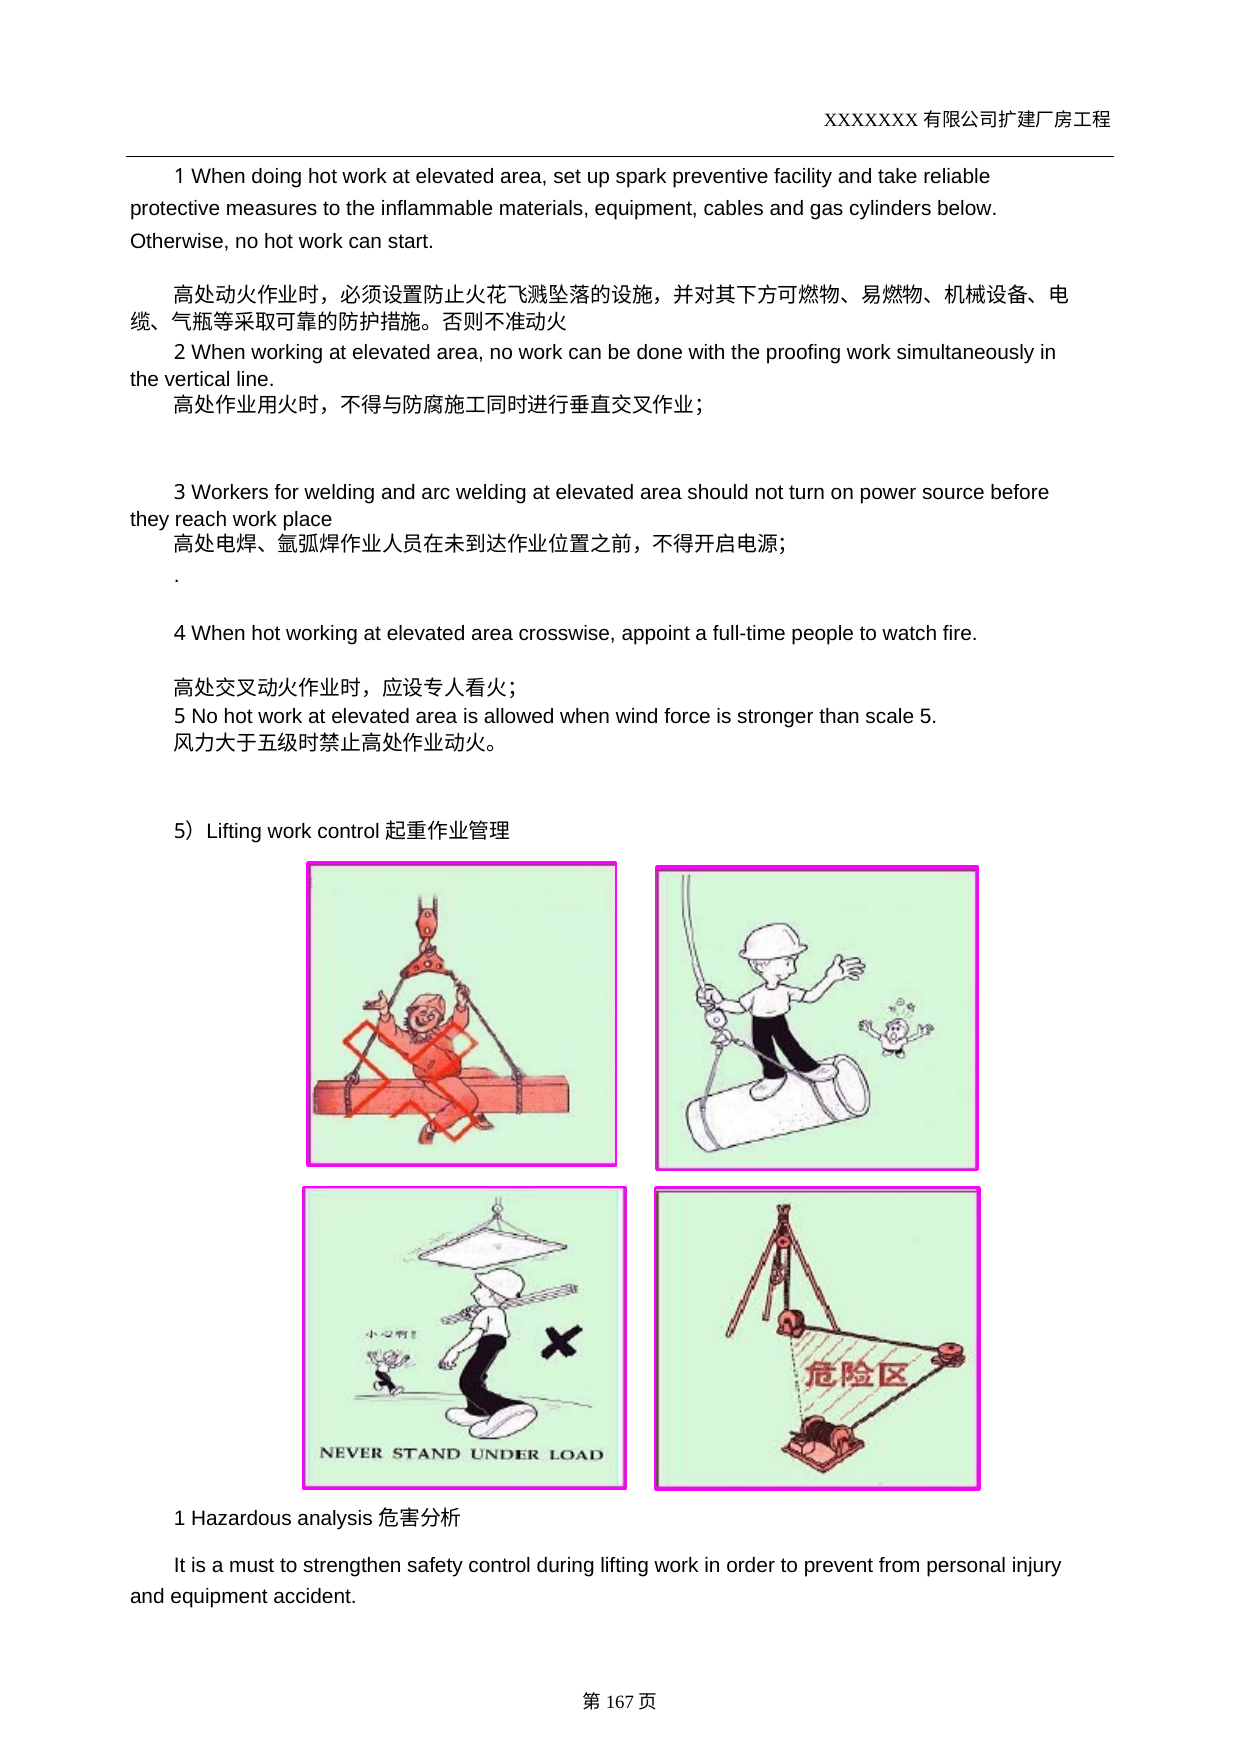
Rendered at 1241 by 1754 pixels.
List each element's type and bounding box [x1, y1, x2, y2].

picture [308, 863, 615, 1165]
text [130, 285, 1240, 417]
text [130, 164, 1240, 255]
picture [656, 867, 977, 1170]
picture [304, 1187, 625, 1488]
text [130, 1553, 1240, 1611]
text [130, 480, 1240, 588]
picture [656, 1188, 980, 1490]
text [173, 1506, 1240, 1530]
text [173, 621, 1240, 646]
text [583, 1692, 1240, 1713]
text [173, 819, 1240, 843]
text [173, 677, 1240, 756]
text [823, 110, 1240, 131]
